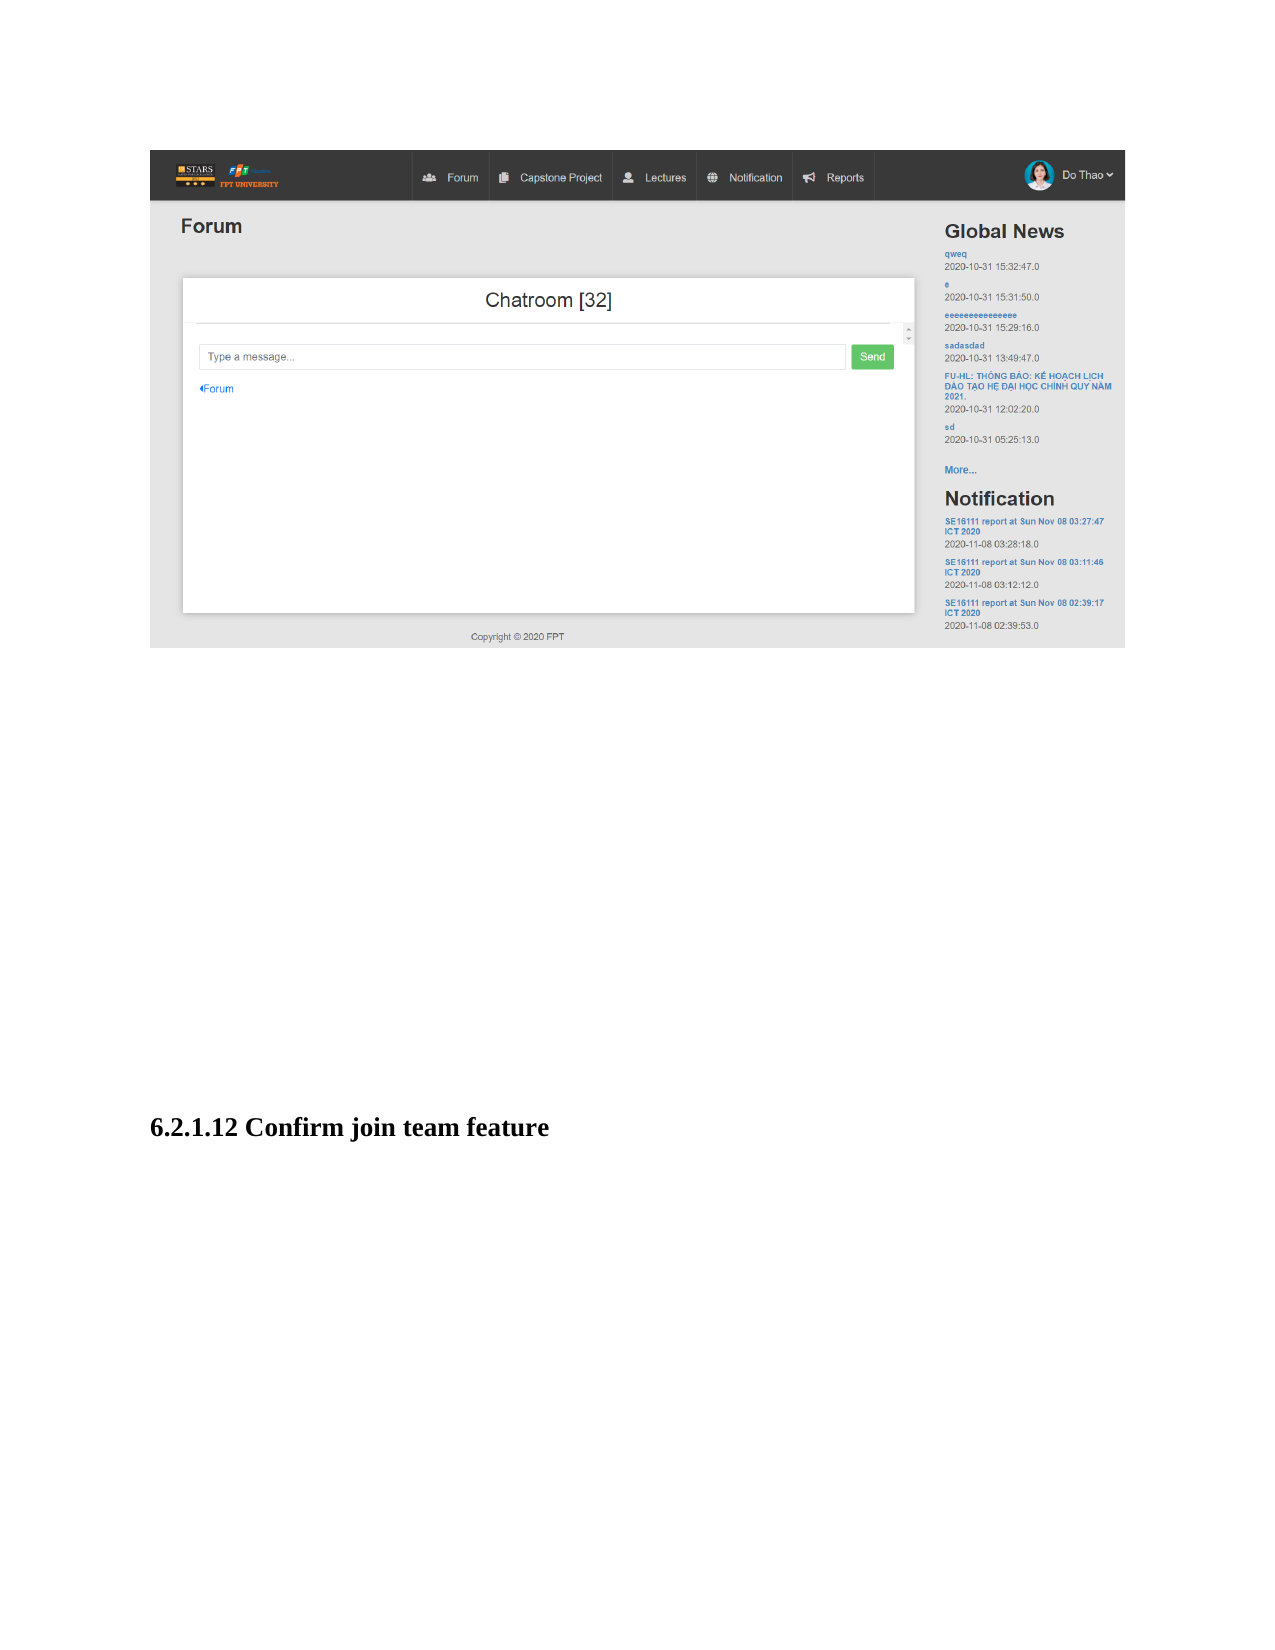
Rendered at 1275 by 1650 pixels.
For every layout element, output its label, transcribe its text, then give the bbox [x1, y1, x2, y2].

picture [150, 150, 1125, 648]
subtitle 6.2.1.12 Confirm join team feature [150, 1112, 1125, 1143]
